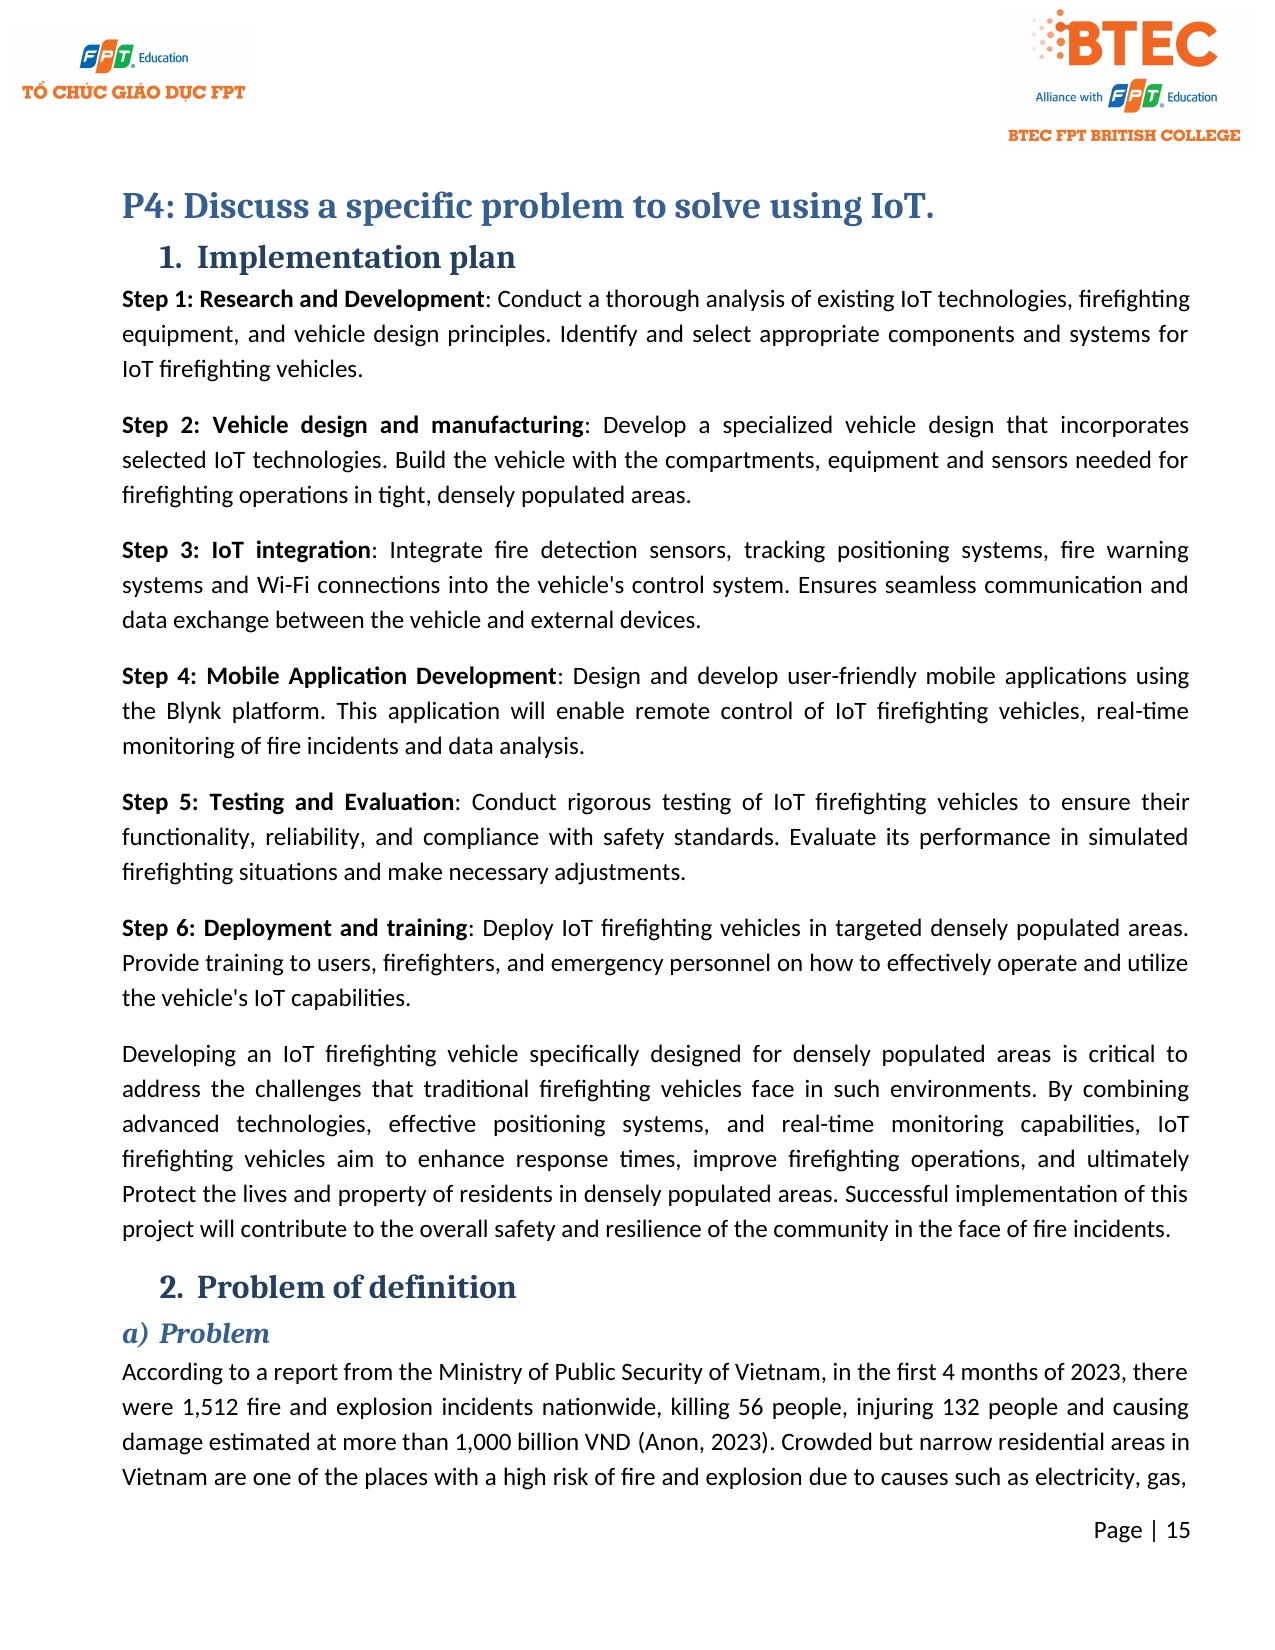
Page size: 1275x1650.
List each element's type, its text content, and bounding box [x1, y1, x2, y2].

subtitle Implementation plan [159, 239, 1191, 277]
text Step 6: Deployment and training: Deploy IoT firefighting vehicles in targeted densely populated areas. Provide training to users, firefighters, and emergency personnel on how to effectively operate and utilize the vehicle's IoT capabilities. [122, 912, 1191, 1013]
subtitle P4: Discuss a specific problem to solve using IoT. [122, 185, 1191, 228]
text Step 3: IoT integration: Integrate fire detection sensors, tracking positioning systems, fire warning systems and Wi-Fi connections into the vehicle's control system. Ensures seamless communication and data exchange between the vehicle and external devices. [122, 535, 1191, 635]
text Step 2: Vehicle design and manufacturing: Develop a specialized vehicle design that incorporates selected IoT technologies. Build the vehicle with the compartments, equipment and sensors needed for firefighting operations in tight, densely populated areas. [122, 409, 1191, 509]
text Developing an IoT firefighting vehicle specifically designed for densely populated areas is critical to address the challenges that traditional firefighting vehicles face in such environments. By combining advanced technologies, effective positioning systems, and real-time monitoring capabilities, IoT firefighting vehicles aim to enhance response times, improve firefighting operations, and ultimately Protect the lives and property of residents in densely populated areas. Successful implementation of this project will contribute to the overall safety and resilience of the community in the face of fire incidents. [122, 1038, 1191, 1243]
picture [998, 8, 1251, 150]
subtitle Problem [122, 1317, 1191, 1351]
text Step 4: Mobile Application Development: Design and develop user-friendly mobile applications using the Blynk platform. This application will enable remote control of IoT firefighting vehicles, real-time monitoring of fire incidents and data analysis. [122, 661, 1191, 761]
picture [10, 28, 254, 110]
subtitle Problem of definition [159, 1269, 1191, 1307]
text Step 1: Research and Development: Conduct a thorough analysis of existing IoT technologies, firefighting equipment, and vehicle design principles. Identify and select appropriate components and systems for IoT firefighting vehicles. [122, 283, 1191, 383]
text Step 5: Testing and Evaluation: Conduct rigorous testing of IoT firefighting vehicles to ensure their functionality, reliability, and compliance with safety standards. Evaluate its performance in simulated firefighting situations and make necessary adjustments. [122, 786, 1191, 887]
